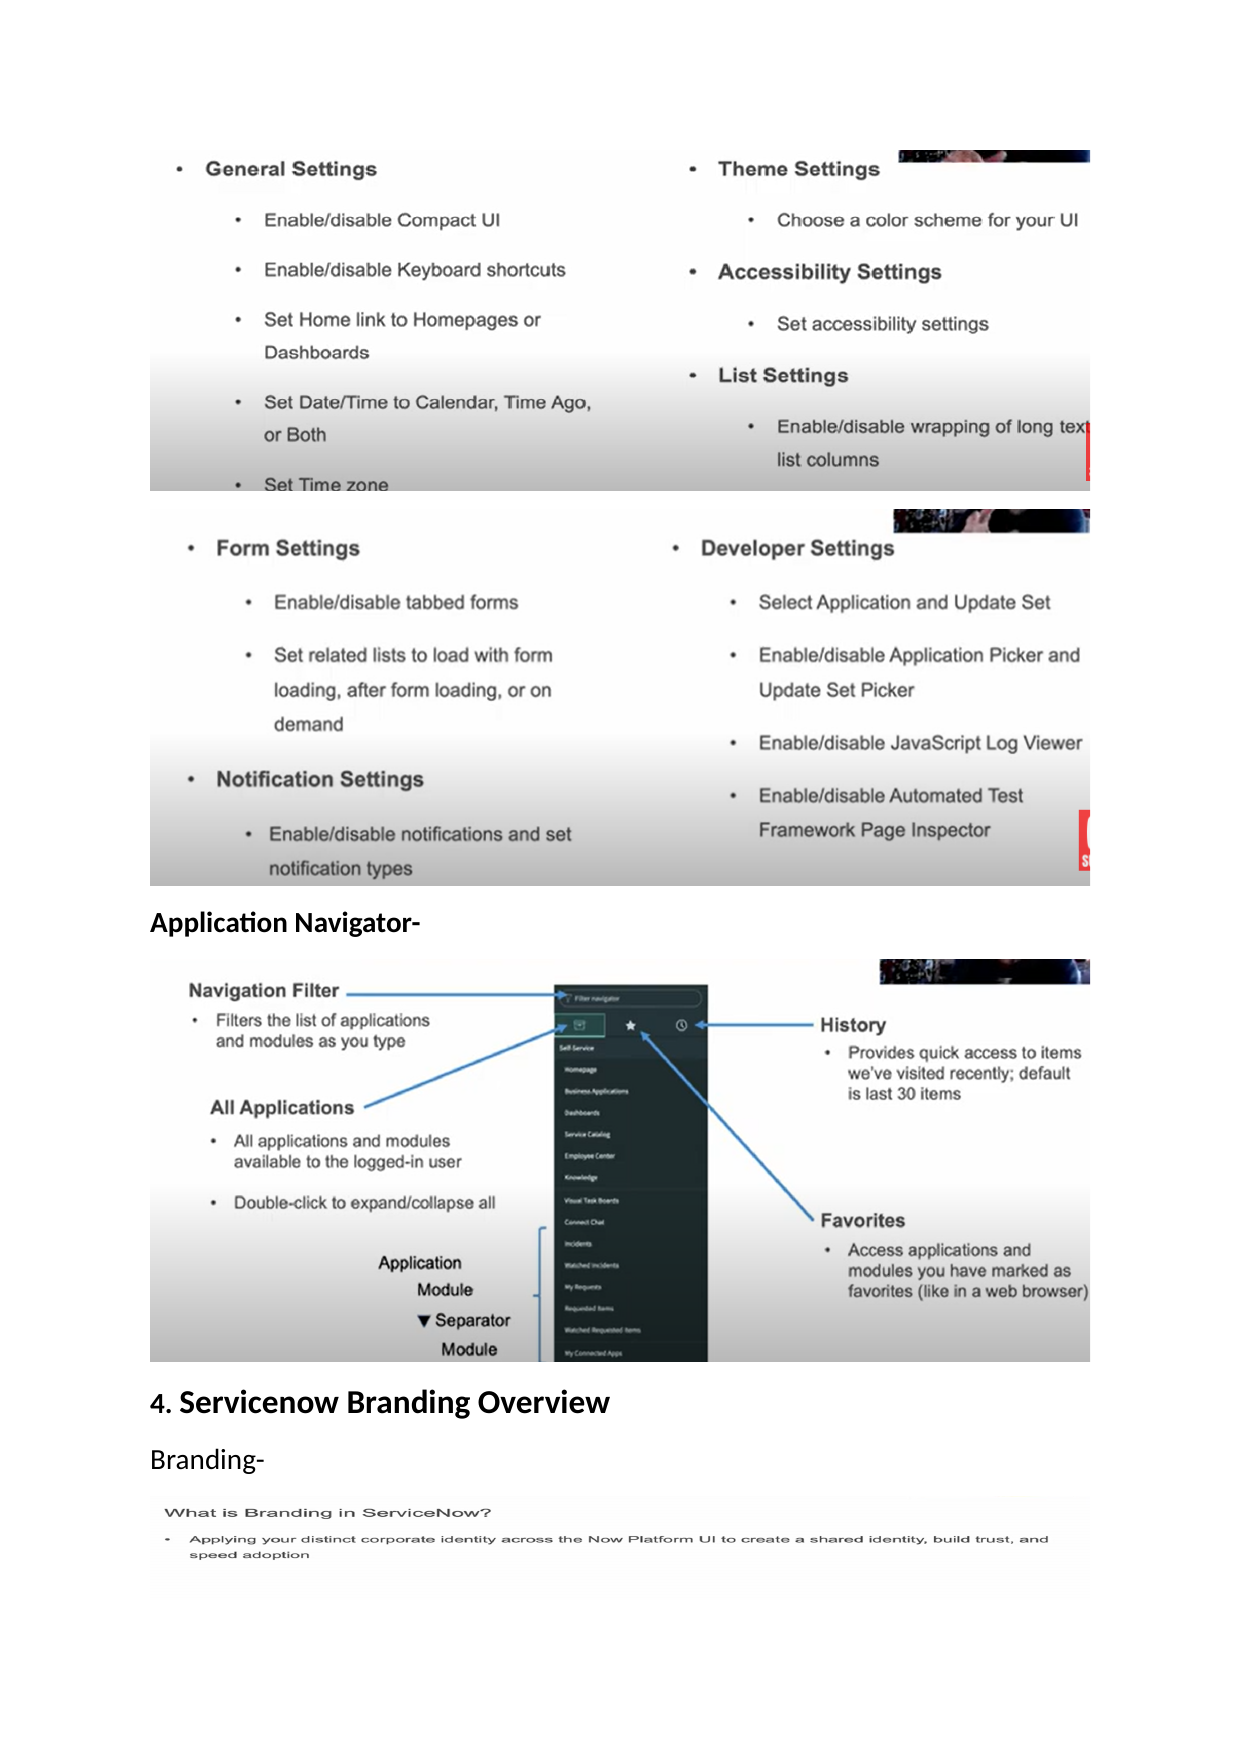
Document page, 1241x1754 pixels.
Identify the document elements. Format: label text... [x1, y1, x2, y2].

text Application Navigator- [150, 904, 1090, 940]
picture [150, 959, 1091, 1362]
picture [150, 150, 1091, 491]
text 4. Servicenow Branding Overview [150, 1381, 1090, 1421]
picture [150, 1496, 1091, 1600]
picture [150, 509, 1091, 886]
text Branding- [150, 1441, 1090, 1477]
